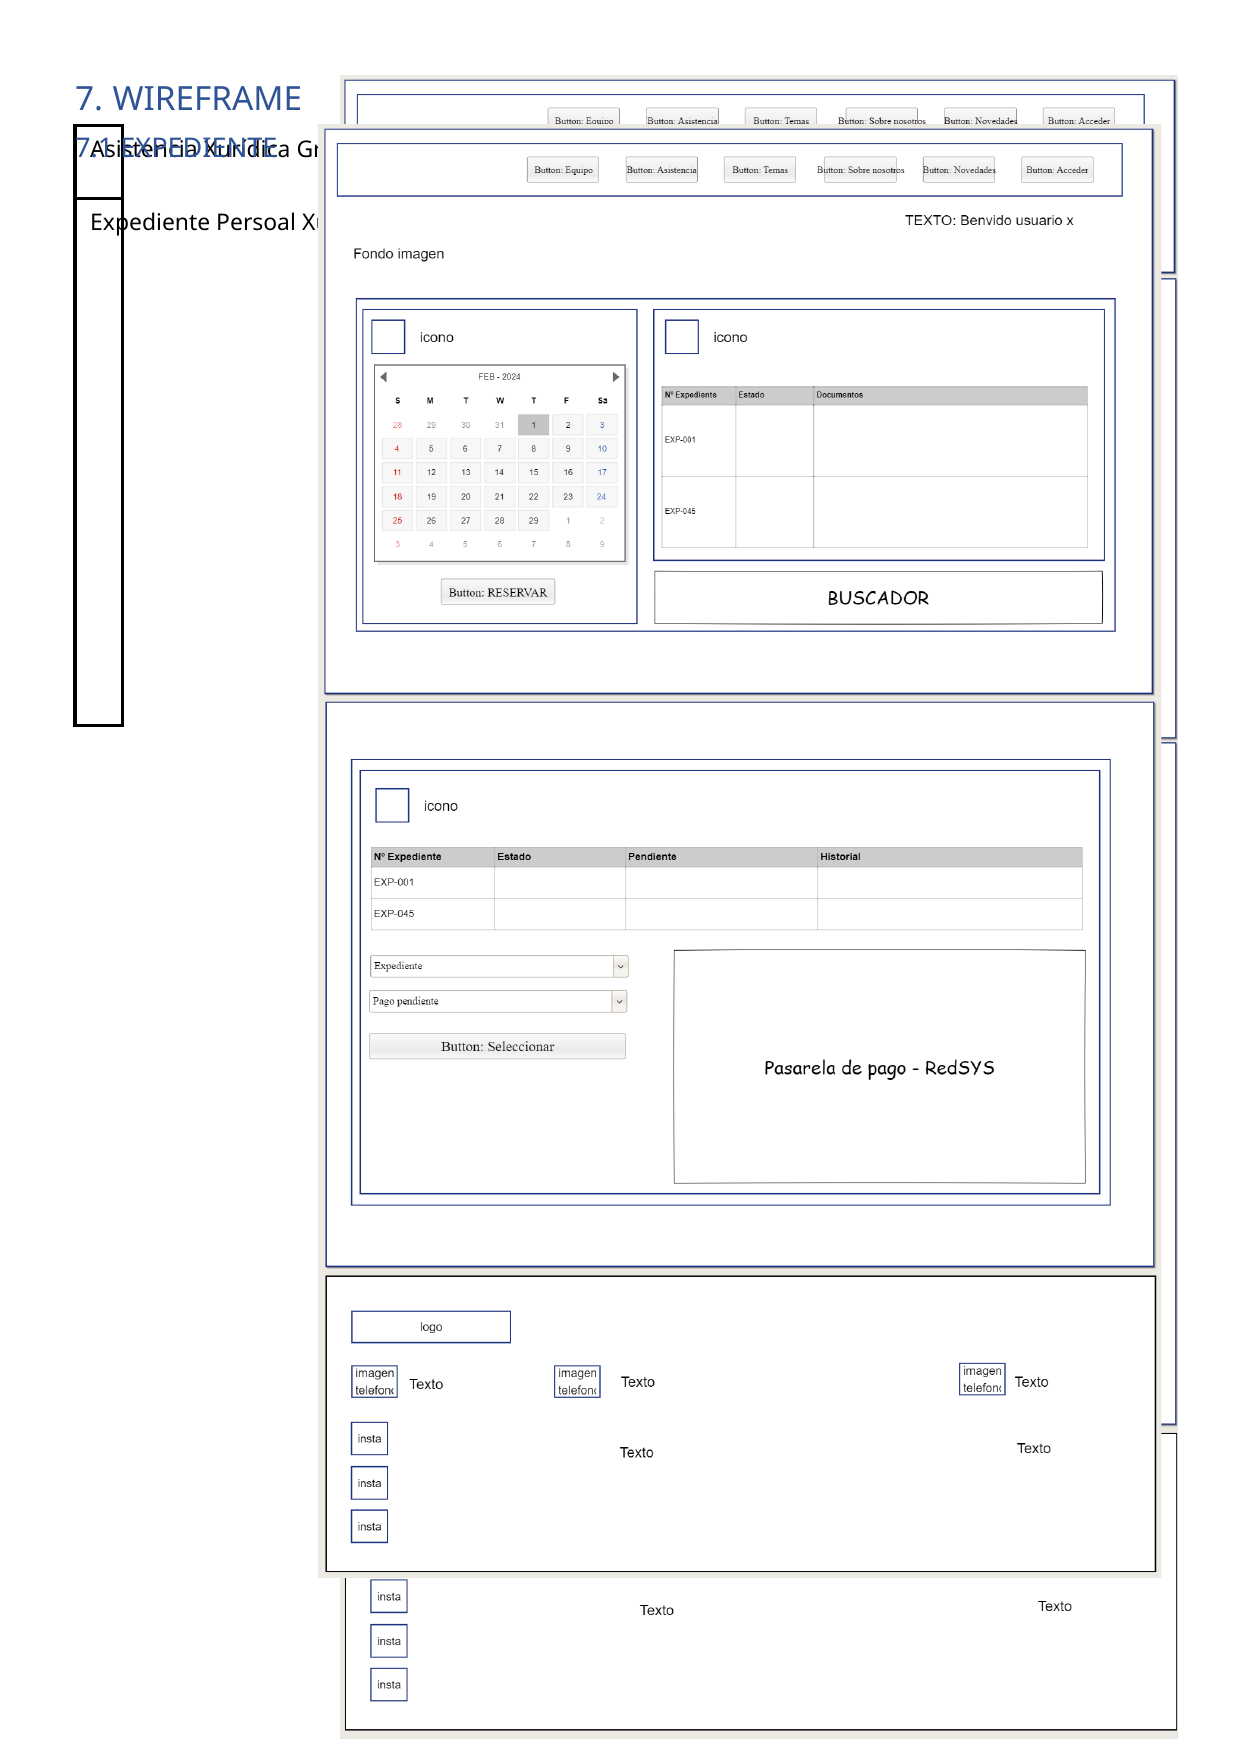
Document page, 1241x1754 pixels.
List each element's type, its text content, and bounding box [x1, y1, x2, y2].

picture [317, 75, 1178, 1739]
subtitle WIREFRAME [75, 75, 340, 120]
subtitle 7.1 EXPEDIENTE [75, 128, 317, 165]
